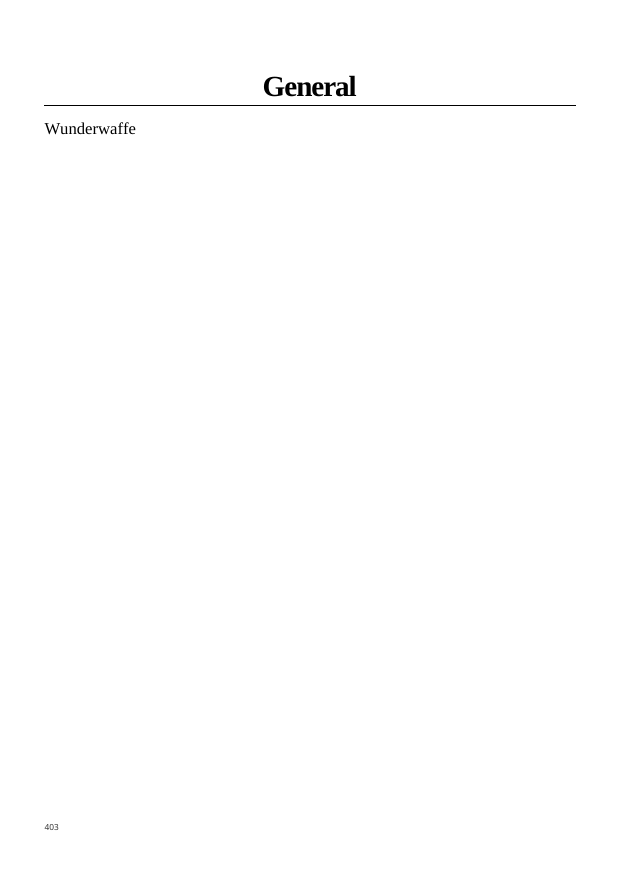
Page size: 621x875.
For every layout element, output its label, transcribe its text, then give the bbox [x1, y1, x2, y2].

text Wunderwaffe [44, 118, 576, 138]
subtitle General [44, 69, 576, 105]
